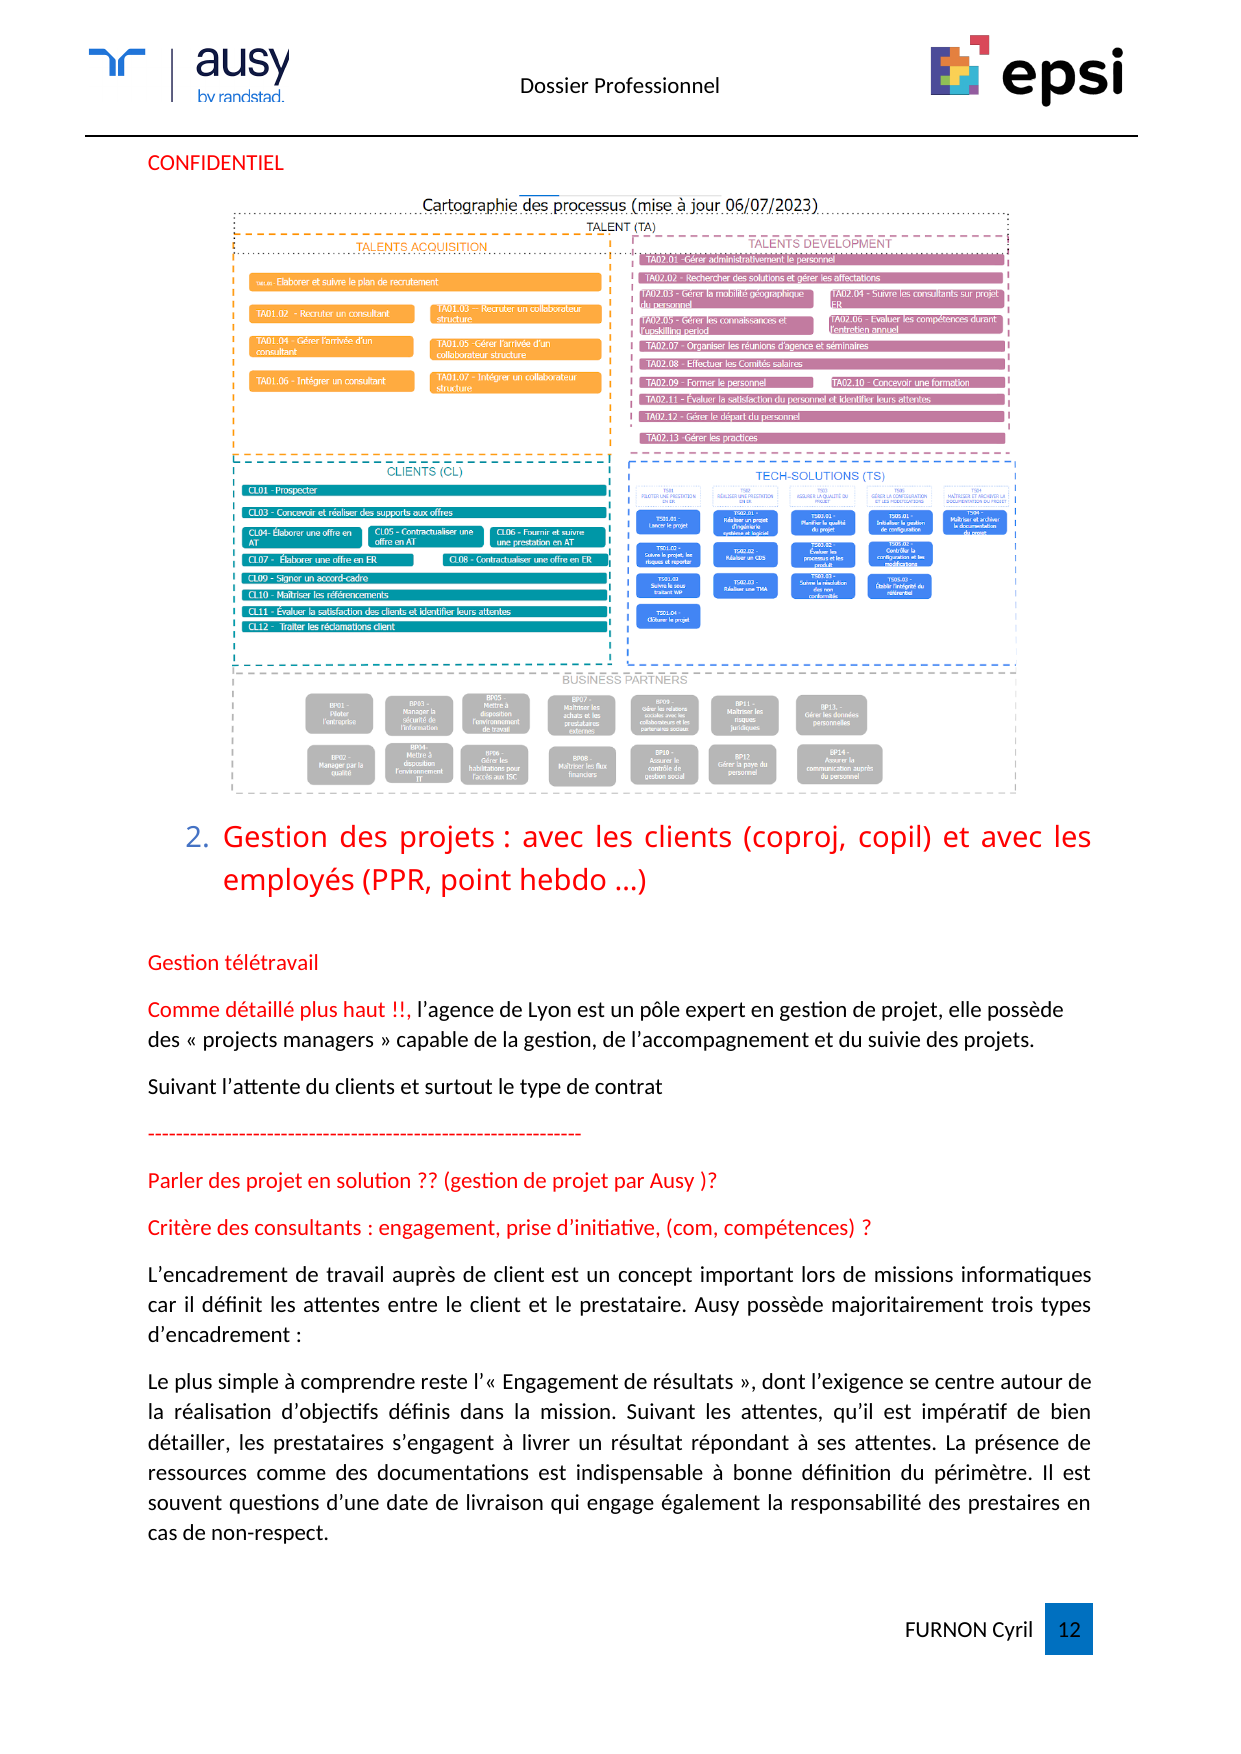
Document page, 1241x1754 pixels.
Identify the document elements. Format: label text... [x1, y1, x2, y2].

text -------------------------------------------------------------- [148, 1119, 1093, 1147]
text CONFIDENTIEL [148, 148, 1093, 176]
text Comme détaillé plus haut !!, l’agence de Lyon est un pôle expert en gestion de projet, elle possède des « projects managers » capable de la gestion, de l’accompagnement et du suivie des projets. [148, 995, 1093, 1054]
text Suivant l’attente du clients et surtout le type de contrat [148, 1072, 1093, 1101]
picture [88, 48, 289, 102]
text Gestion télétravail [148, 948, 1093, 977]
text L’encadrement de travail auprès de client est un concept important lors de missions informatiques car il définit les attentes entre le client et le prestataire. Ausy possède majoritairement trois types d’encadrement : [148, 1260, 1093, 1348]
text Parler des projet en solution ?? (gestion de projet par Ausy )? [148, 1166, 1093, 1194]
text Critère des consultants : engagement, prise d’initiative, (com, compétences) ? [148, 1213, 1093, 1241]
picture [224, 195, 1017, 794]
text Le plus simple à comprendre reste l’« Engagement de résultats », dont l’exigence se centre autour de la réalisation d’objectifs définis dans la mission. Suivant les attentes, qu’il est impératif de bien détailler, les prestataires s’engagent à livrer un résultat répondant à ses attentes. La présence de ressources comme des documentations est indispensable à bonne définition du périmètre. Il est souvent questions d’une date de livraison qui engage également la responsabilité des prestaires en cas de non-respect. [148, 1367, 1093, 1546]
